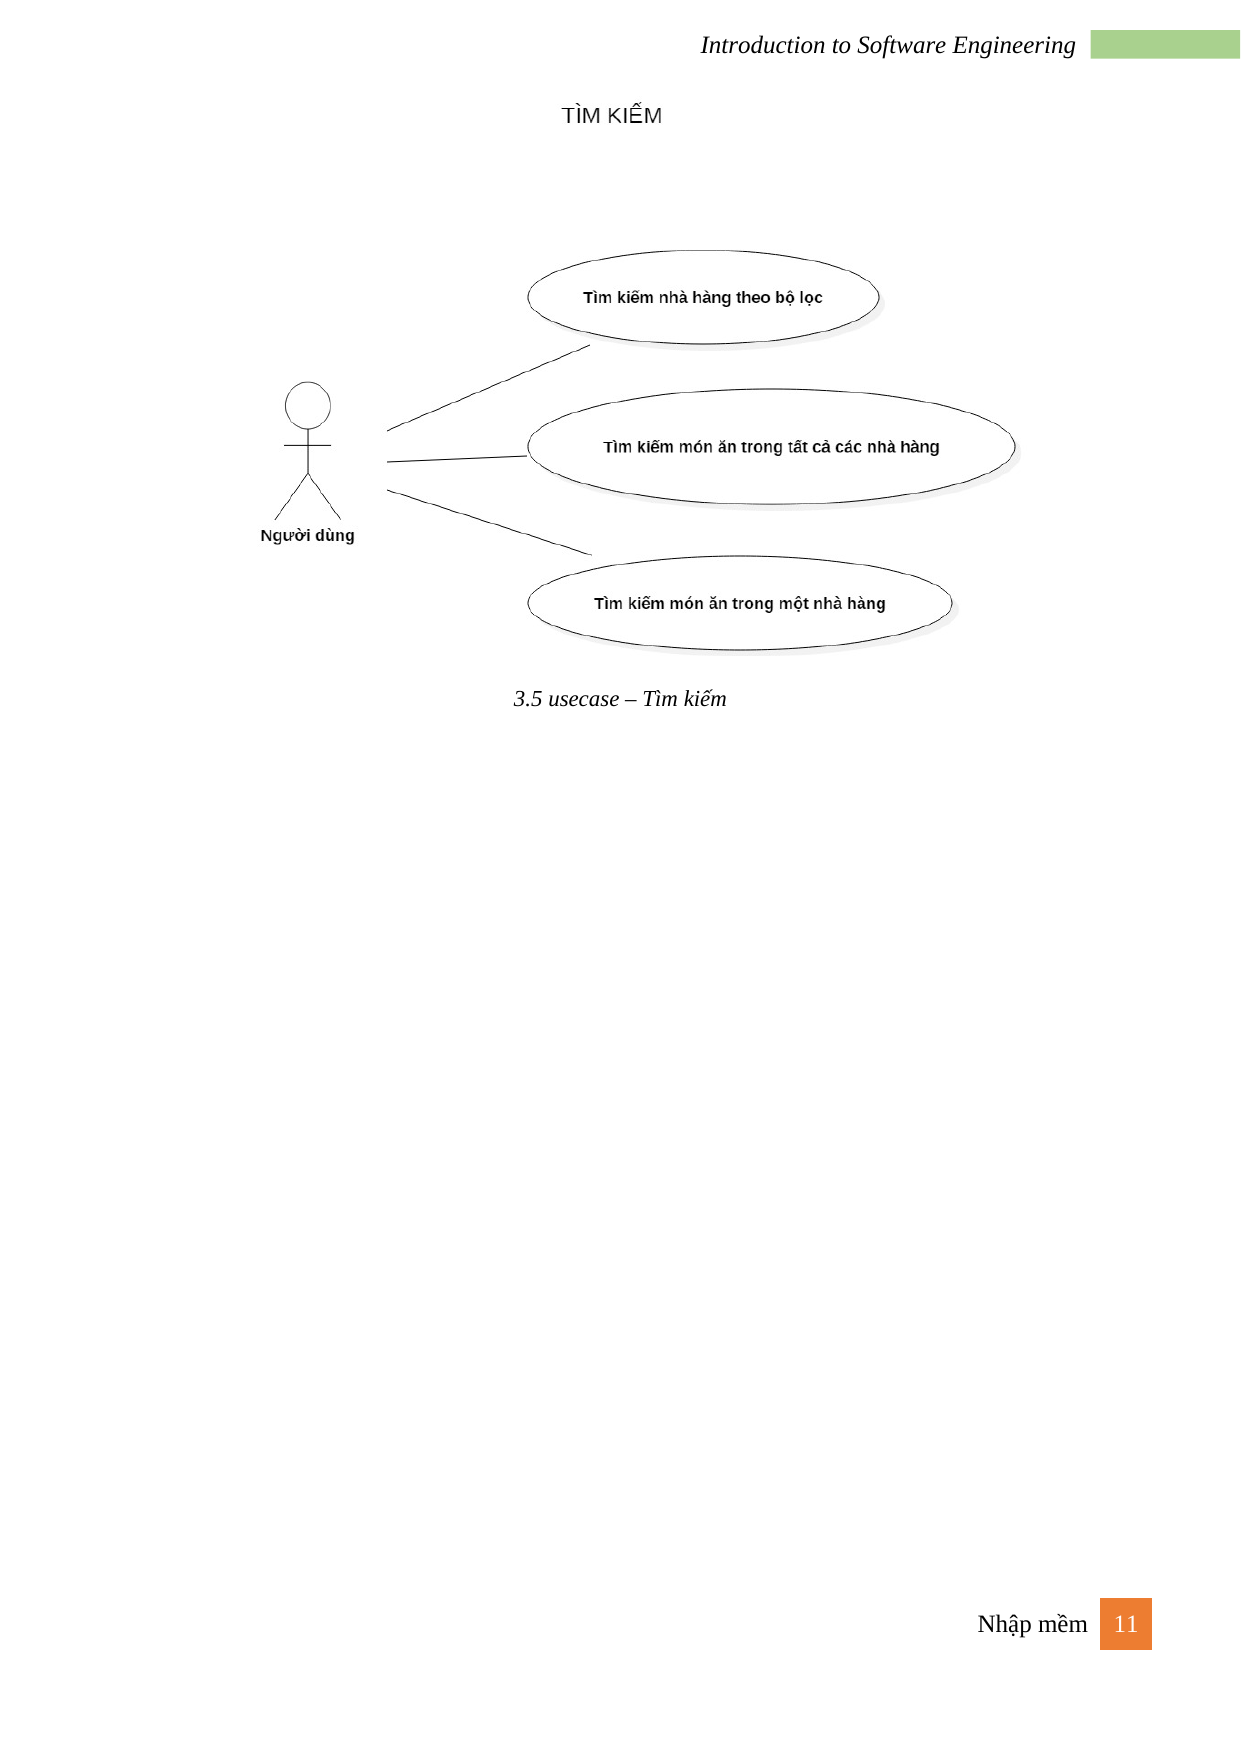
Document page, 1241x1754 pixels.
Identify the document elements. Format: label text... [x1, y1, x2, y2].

picture [220, 89, 1050, 686]
